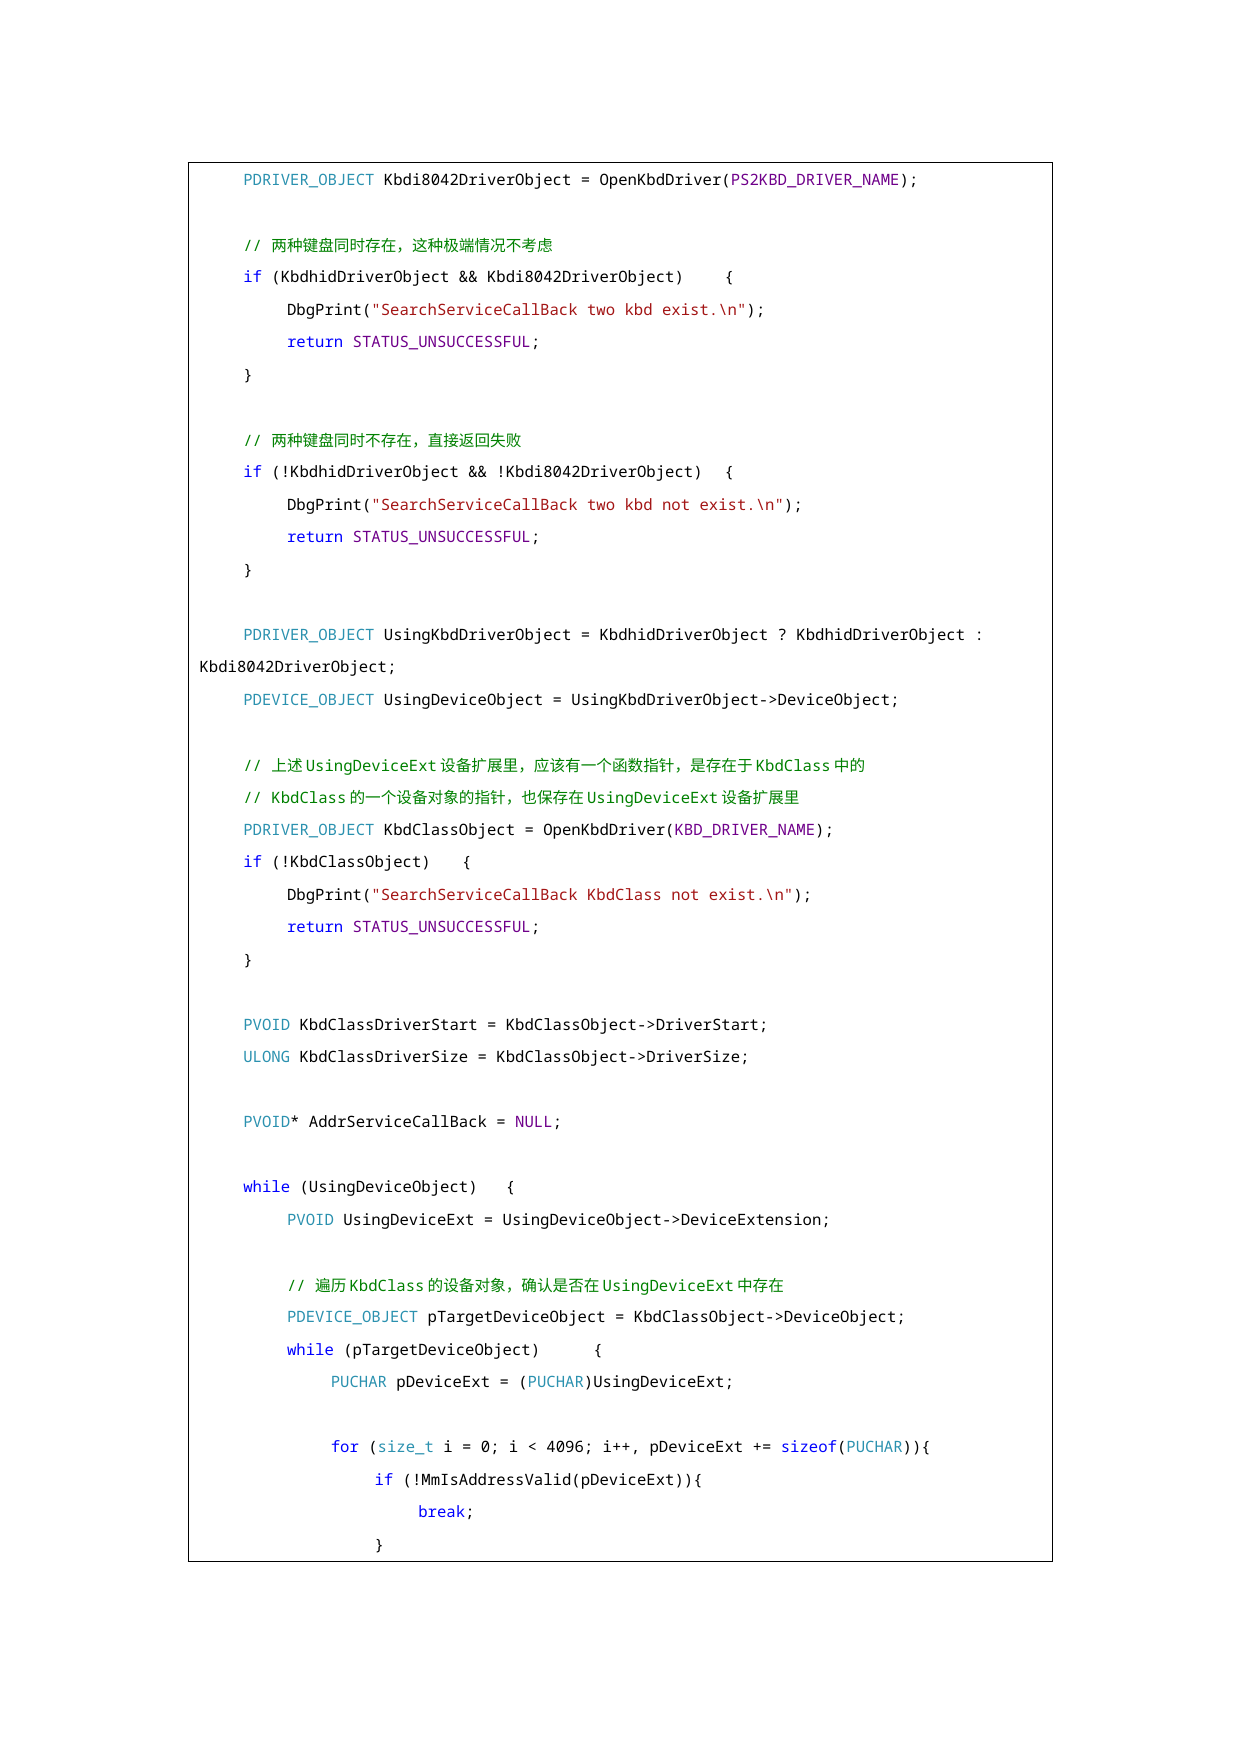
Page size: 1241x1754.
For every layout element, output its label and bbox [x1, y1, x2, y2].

table_header [189, 163, 1052, 1561]
